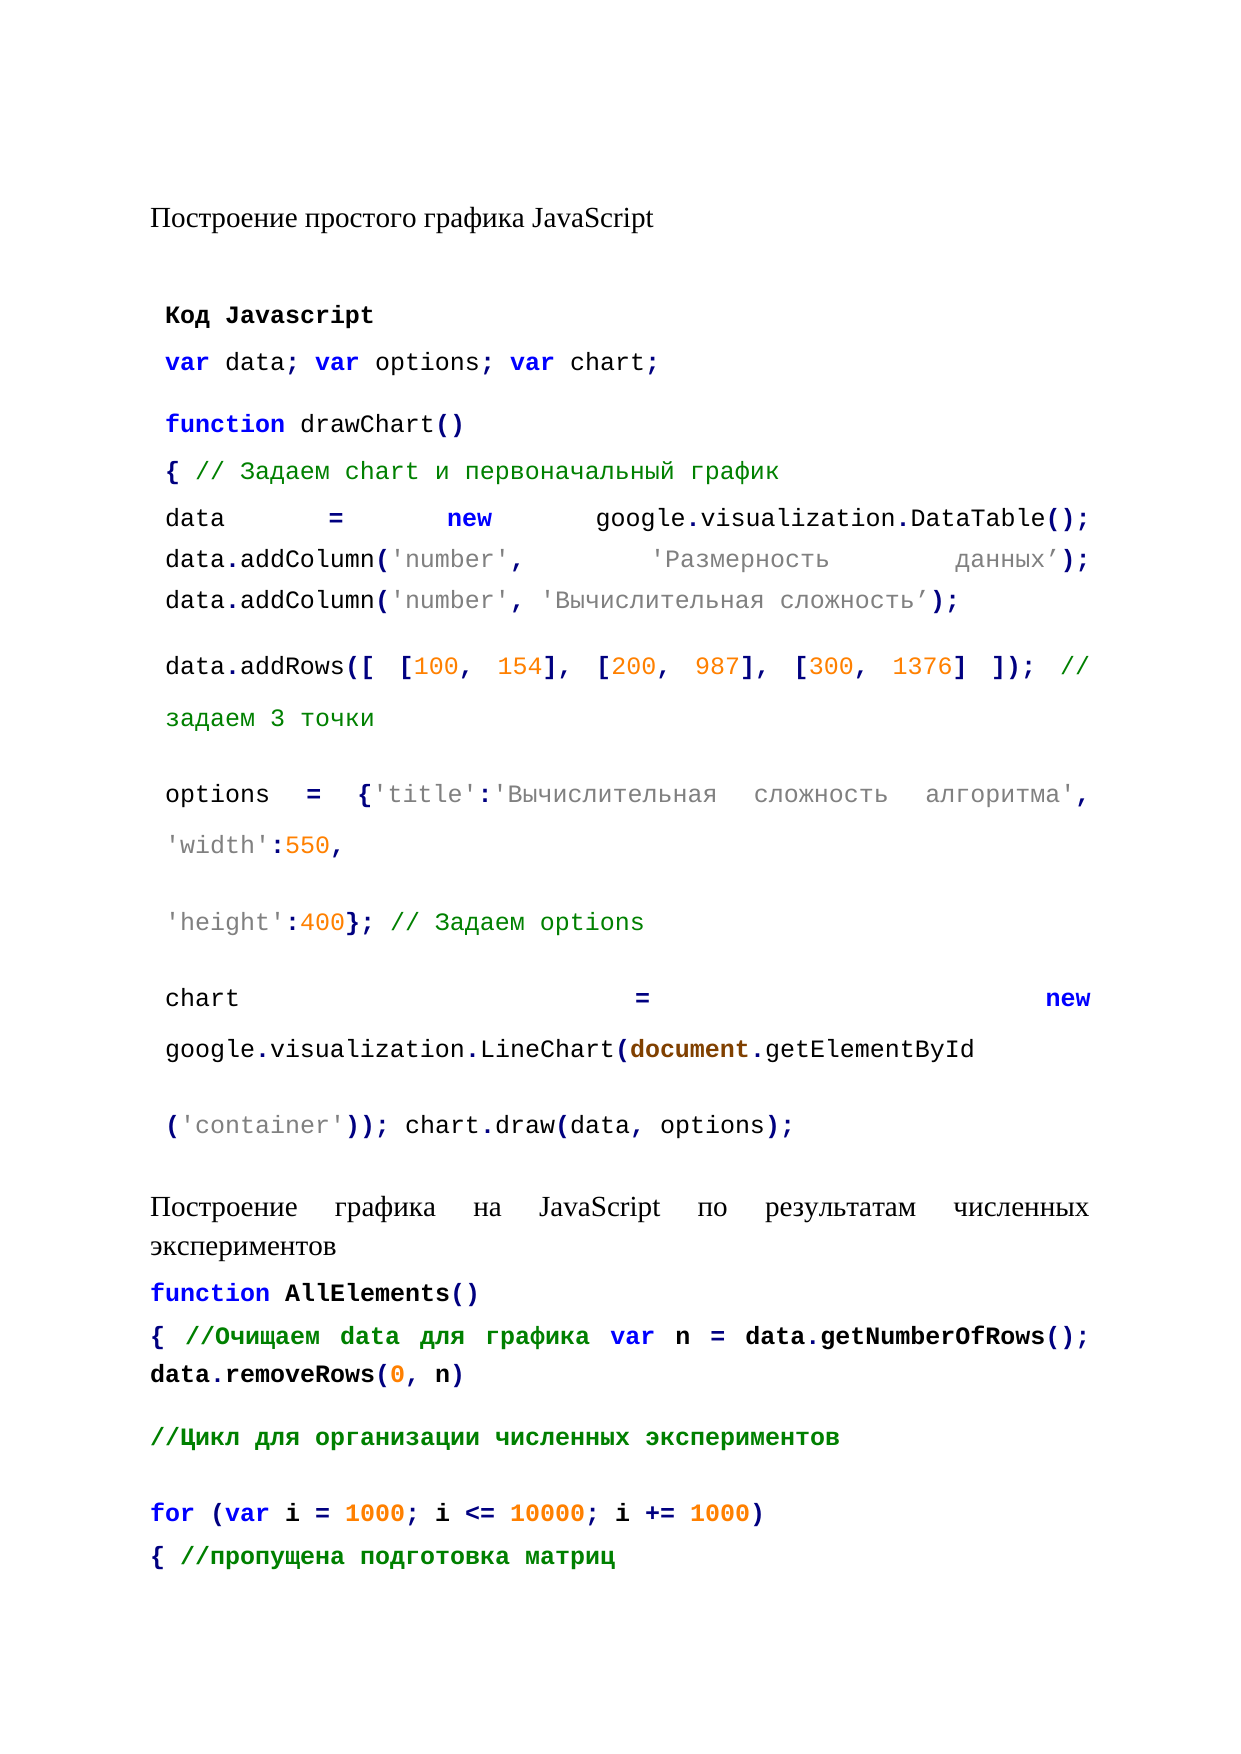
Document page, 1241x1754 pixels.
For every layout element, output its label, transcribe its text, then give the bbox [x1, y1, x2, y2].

text 'height':400}; // Задаем options [165, 909, 1090, 938]
text { //пропущена подготовка матриц [150, 1544, 1090, 1572]
text var data; var options; var chart; [165, 350, 1090, 378]
text options = {'title':'Вычислительная сложность алгоритма', 'width':550, [165, 782, 1090, 861]
text Построение простого графика JavaScript [150, 200, 1090, 233]
text Построение графика на JavaScript по результатам численных экспериментов [150, 1189, 1090, 1261]
text function AllElements() [150, 1281, 1090, 1309]
text for (var i = 1000; i <= 10000; i += 1000) [150, 1501, 1090, 1529]
text function drawChart() [165, 411, 1090, 440]
text //Цикл для организации численных экспериментов [150, 1424, 1090, 1452]
text { //Очищаем data для графика var n = data.getNumberOfRows(); data.removeRows(0, n) [150, 1324, 1090, 1390]
text Код Javascript [165, 303, 1090, 331]
text chart = new google.visualization.LineChart(document.getElementById [165, 986, 1090, 1065]
text { // Задаем chart и первоначальный график [165, 458, 1090, 487]
text data = new google.visualization.DataTable(); data.addColumn('number', 'Размерность данных’); data.addColumn('number', 'Вычислительная сложность’); [165, 506, 1090, 616]
text ('container')); chart.draw(data, options); [165, 1113, 1090, 1141]
text data.addRows([ [100, 154], [200, 987], [300, 1376] ]); // задаем 3 точки [165, 654, 1090, 733]
